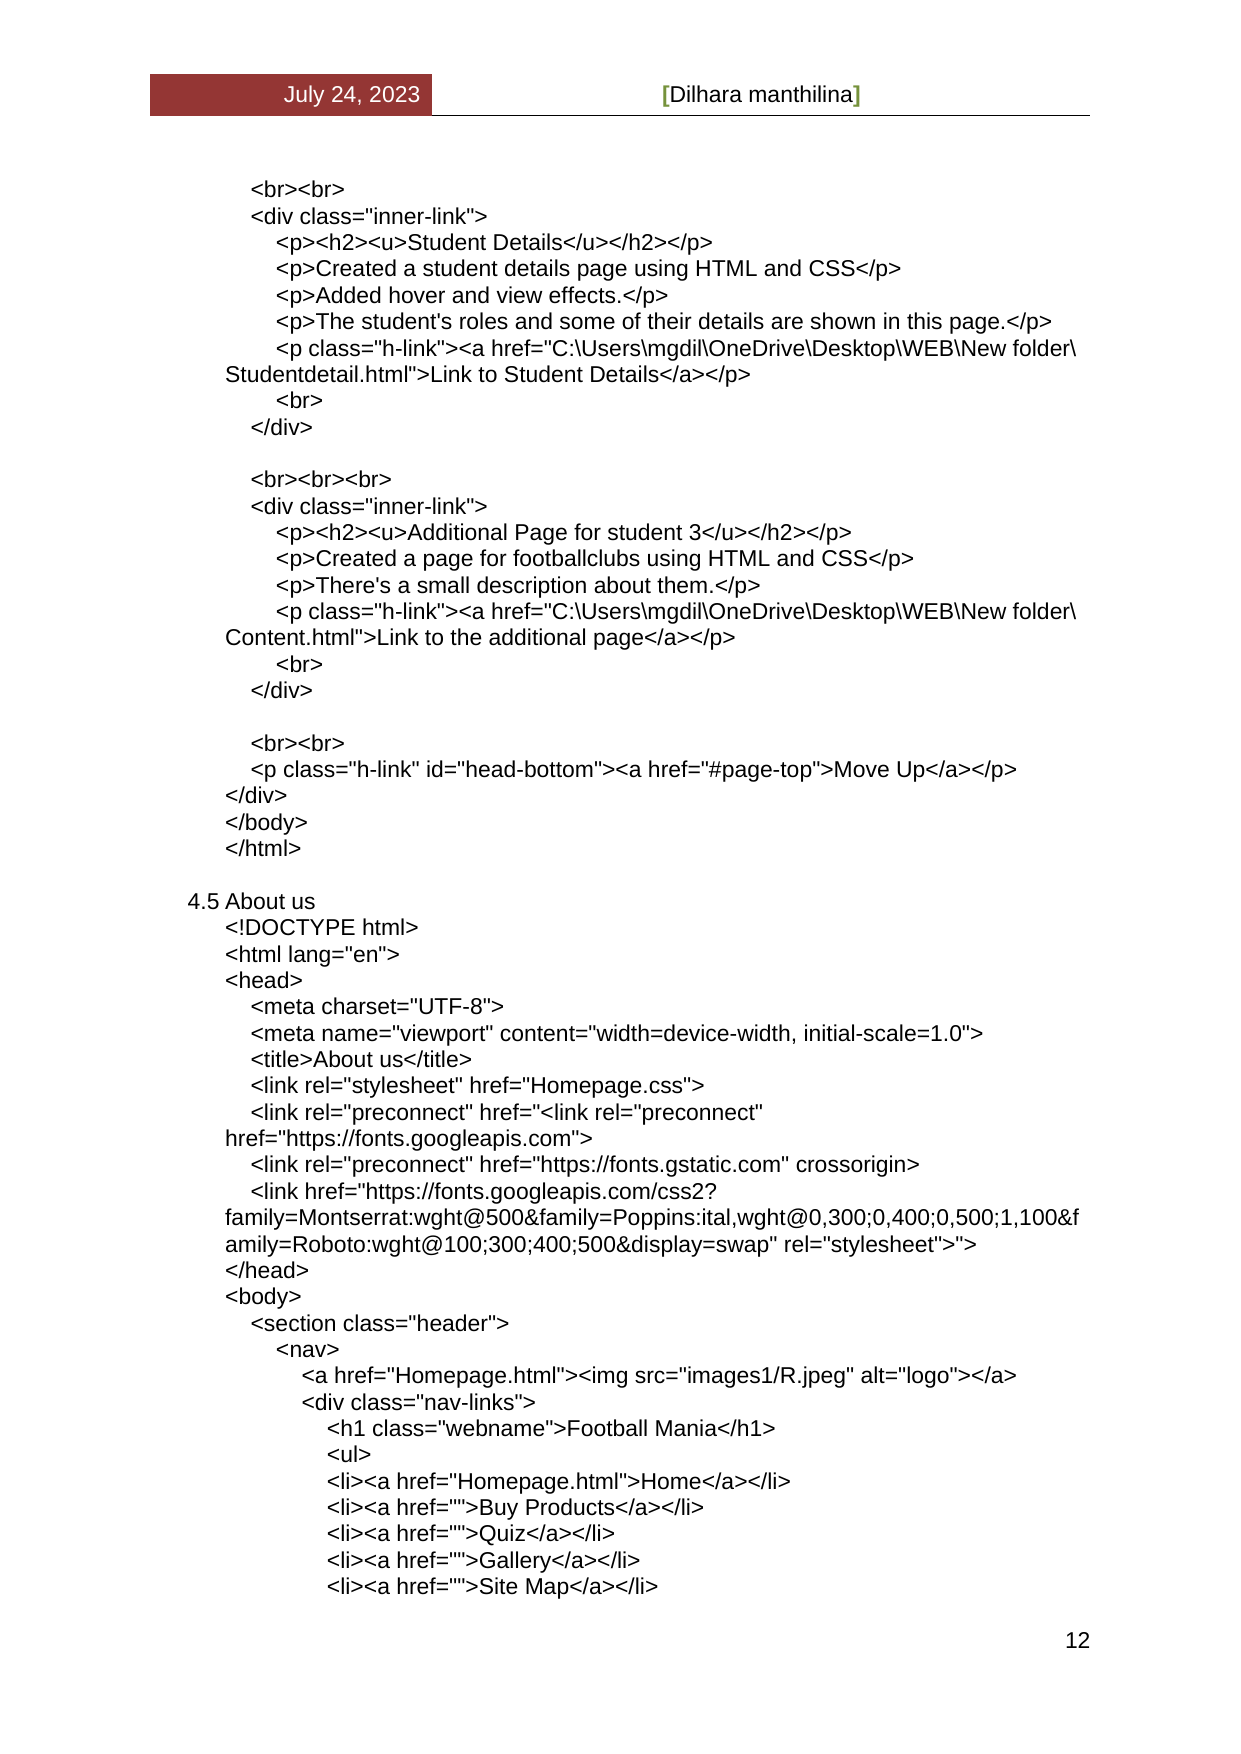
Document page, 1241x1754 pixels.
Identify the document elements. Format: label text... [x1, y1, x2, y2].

list <div class="nav-links"> [225, 1389, 1090, 1415]
list <li><a href="Homepage.html">Home</a></li> [225, 1468, 1090, 1494]
list <p><h2><u>Student Details</u></h2></p> [225, 229, 1090, 255]
list </div> [225, 413, 1090, 440]
list <br><br> [225, 730, 1090, 756]
list <head> [225, 967, 1090, 993]
list <li><a href="">Quiz</a></li> [225, 1520, 1090, 1547]
list <!DOCTYPE html> [225, 914, 1090, 941]
list <ul> [225, 1441, 1090, 1468]
list About us [187, 888, 1090, 914]
list <p class="h-link" id="head-bottom"><a href="#page-top">Move Up</a></p> [225, 756, 1090, 782]
list <p>The student's roles and some of their details are shown in this page.</p> [225, 308, 1090, 334]
list <html lang="en"> [225, 941, 1090, 967]
list <br> [225, 651, 1090, 677]
list <body> [225, 1283, 1090, 1309]
list <title>About us</title> [225, 1046, 1090, 1072]
list <link rel="stylesheet" href="Homepage.css"> [225, 1072, 1090, 1099]
list <li><a href="">Site Map</a></li> [225, 1573, 1090, 1599]
list <p class="h-link"><a href="C:\Users\mgdil\OneDrive\Desktop\WEB\New folder\Studentdetail.html">Link to Student Details</a></p> [225, 334, 1090, 387]
list </div> [225, 782, 1090, 809]
list <h1 class="webname">Football Mania</h1> [225, 1415, 1090, 1441]
list <li><a href="">Buy Products</a></li> [225, 1494, 1090, 1520]
list <p>Created a page for footballclubs using HTML and CSS</p> [225, 545, 1090, 572]
list <br> [225, 387, 1090, 413]
list <p>Added hover and view effects.</p> [225, 282, 1090, 308]
list <meta name="viewport" content="width=device-width, initial-scale=1.0"> [225, 1020, 1090, 1046]
list <p>Created a student details page using HTML and CSS</p> [225, 255, 1090, 282]
list <meta charset="UTF-8"> [225, 993, 1090, 1020]
list <a href="Homepage.html"><img src="images1/R.jpeg" alt="logo"></a> [225, 1362, 1090, 1389]
list <link rel="preconnect" href="<link rel="preconnect" href="https://fonts.googleapis.com"> [225, 1099, 1090, 1151]
list <div class="inner-link"> [225, 203, 1090, 229]
list <p class="h-link"><a href="C:\Users\mgdil\OneDrive\Desktop\WEB\New folder\Content.html">Link to the additional page</a></p> [225, 598, 1090, 651]
list </body> [225, 809, 1090, 835]
list <p>There's a small description about them.</p> [225, 572, 1090, 598]
list <link href="https://fonts.googleapis.com/css2?family=Montserrat:wght@500&family=Poppins:ital,wght@0,300;0,400;0,500;1,100&family=Roboto:wght@100;300;400;500&display=swap" rel="stylesheet">"> [225, 1178, 1090, 1257]
list </div> [225, 677, 1090, 703]
list </head> [225, 1257, 1090, 1283]
list <p><h2><u>Additional Page for student 3</u></h2></p> [225, 519, 1090, 545]
list <nav> [225, 1336, 1090, 1362]
list </html> [225, 835, 1090, 862]
list <br><br><br> [225, 466, 1090, 493]
list <section class="header"> [225, 1309, 1090, 1336]
list <link rel="preconnect" href="https://fonts.gstatic.com" crossorigin> [225, 1151, 1090, 1178]
list <br><br> [225, 176, 1090, 203]
list <li><a href="">Gallery</a></li> [225, 1547, 1090, 1573]
list <div class="inner-link"> [225, 493, 1090, 519]
